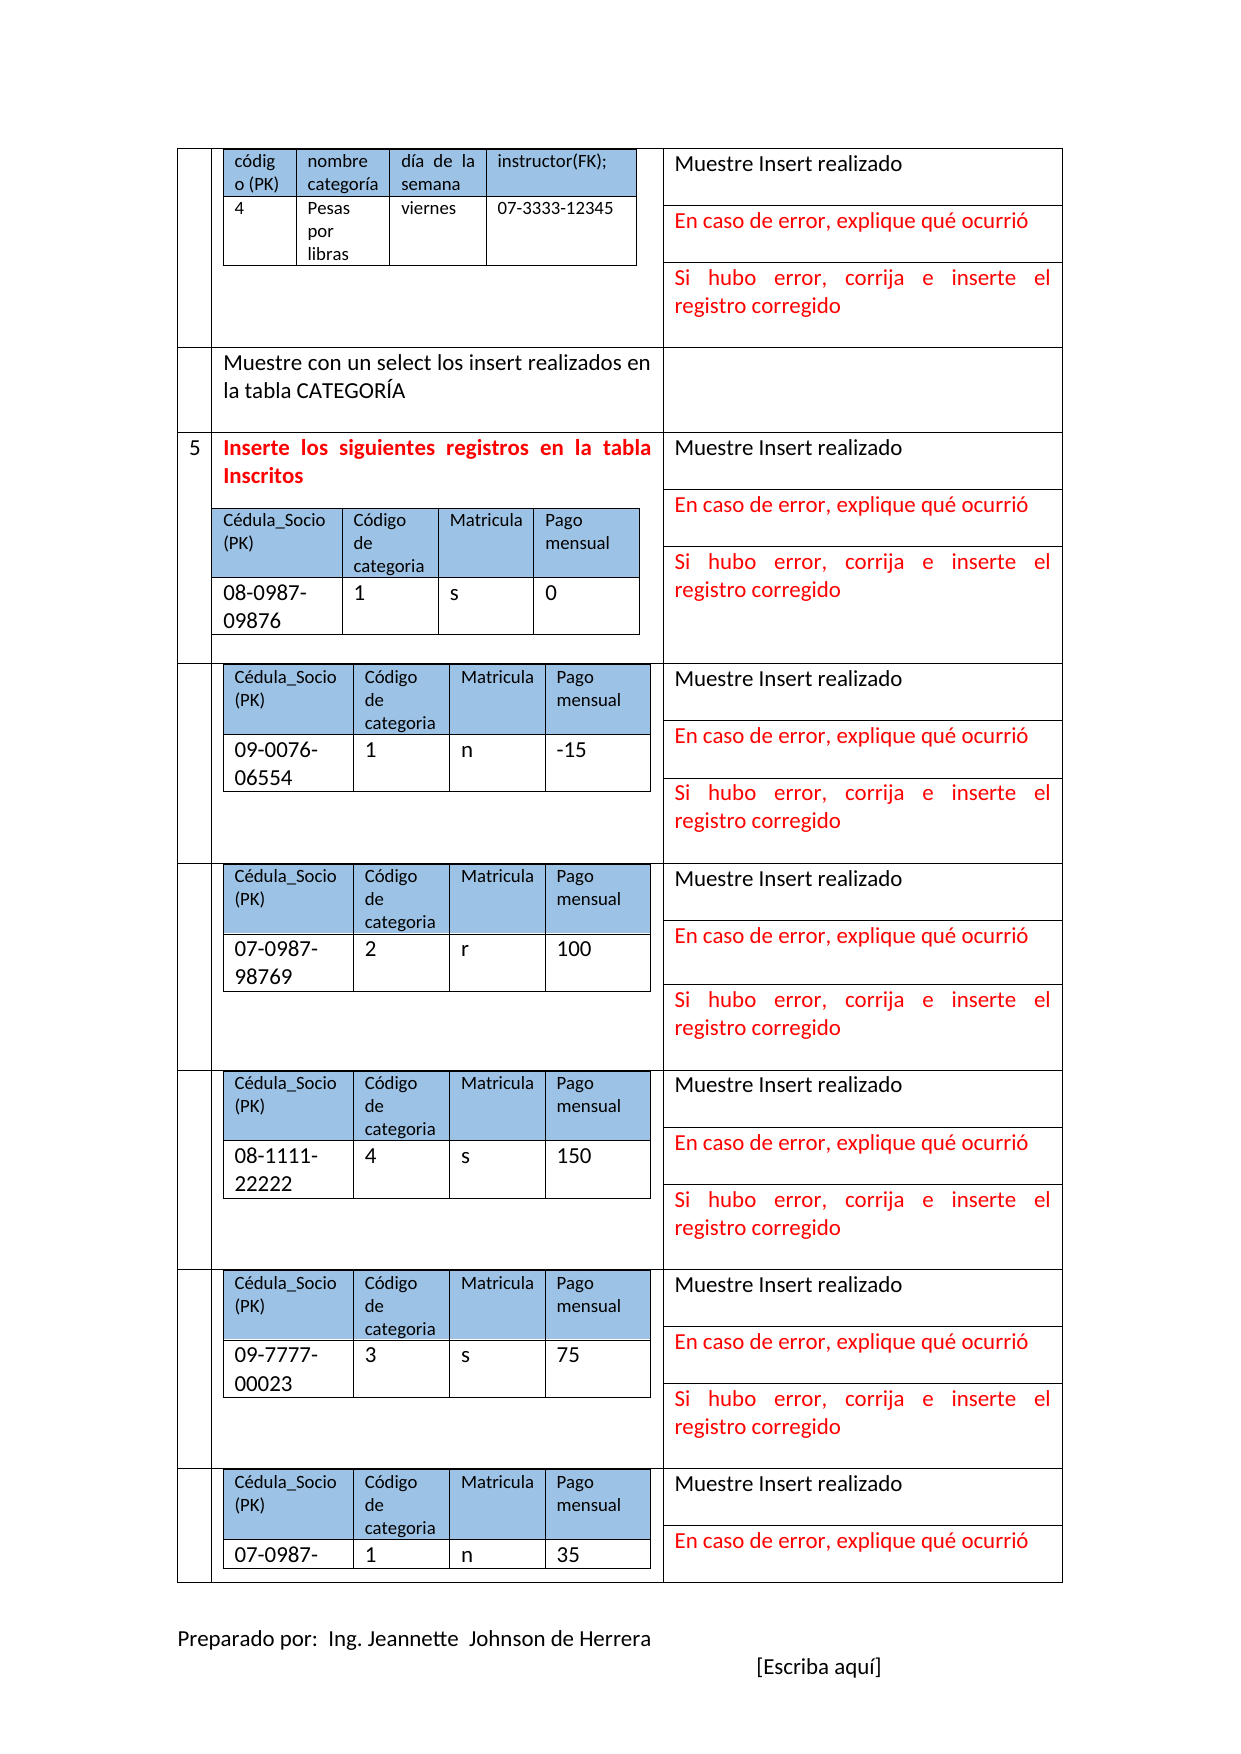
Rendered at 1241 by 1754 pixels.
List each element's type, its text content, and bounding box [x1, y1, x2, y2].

table_cell Muestre Insert realizado [664, 1270, 1062, 1326]
table_cell En caso de error, explique qué ocurrió [664, 721, 1062, 777]
table_cell [178, 348, 211, 432]
table_cell [212, 1270, 663, 1468]
table_cell En caso de error, explique qué ocurrió [664, 921, 1062, 984]
table_cell [212, 664, 663, 863]
table_cell Muestre con un select los insert realizados en la tabla CATEGORÍA [212, 348, 663, 432]
table_cell En caso de error, explique qué ocurrió [664, 490, 1062, 546]
table_cell [178, 1071, 211, 1269]
table_cell En caso de error, explique qué ocurrió [664, 1526, 1062, 1582]
table_cell [178, 1270, 211, 1468]
table_cell Muestre Insert realizado [664, 1071, 1062, 1127]
table_cell En caso de error, explique qué ocurrió [664, 1327, 1062, 1383]
table_cell Si hubo error, corrija e inserte el registro corregido [664, 779, 1062, 863]
table_cell En caso de error, explique qué ocurrió [664, 1128, 1062, 1184]
table_cell Si hubo error, corrija e inserte el registro corregido [664, 985, 1062, 1069]
table_cell [212, 149, 663, 347]
table_cell [178, 1469, 211, 1582]
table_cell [664, 263, 1062, 347]
table_cell Muestre Insert realizado [664, 433, 1062, 489]
table_cell Muestre Insert realizado [664, 149, 1062, 205]
table_cell [178, 664, 211, 863]
table_cell En caso de error, explique qué ocurrió [664, 206, 1062, 262]
table_cell [212, 1071, 663, 1269]
table_cell [212, 864, 663, 1069]
table_cell [212, 1469, 663, 1582]
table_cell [664, 1384, 1062, 1468]
table_cell Si hubo error, corrija e inserte el registro corregido [664, 1185, 1062, 1269]
table_cell Muestre Insert realizado [664, 664, 1062, 720]
table_cell Si hubo error, corrija e inserte el registro corregido [664, 547, 1062, 663]
table_cell Inserte los siguientes registros en la tabla Inscritos [212, 433, 663, 663]
table_cell [178, 864, 211, 1069]
table_cell 5 [178, 433, 211, 663]
table_cell Muestre Insert realizado [664, 1469, 1062, 1525]
table_cell Muestre Insert realizado [664, 864, 1062, 920]
table_cell [664, 348, 1062, 432]
table_cell [178, 149, 211, 347]
